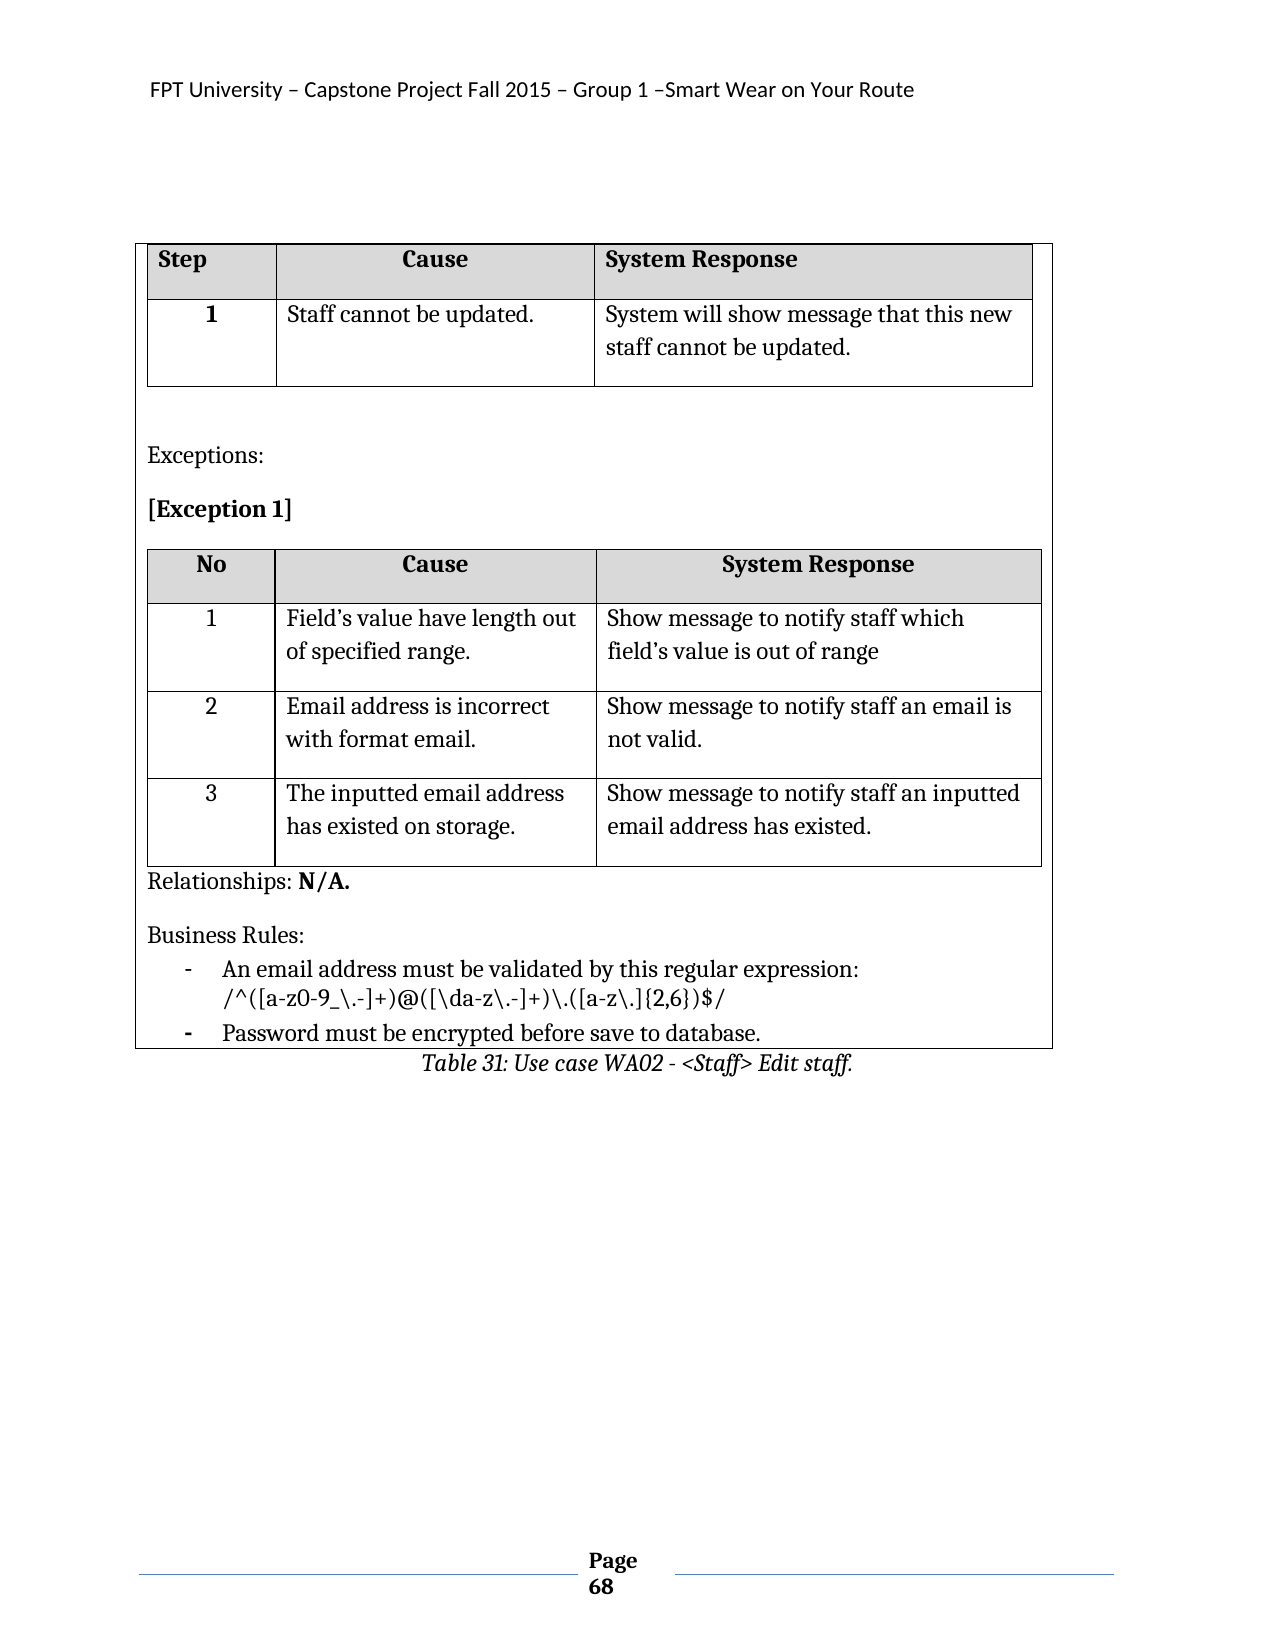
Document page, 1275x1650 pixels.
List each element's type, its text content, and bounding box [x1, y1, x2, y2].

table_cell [136, 244, 1052, 1048]
